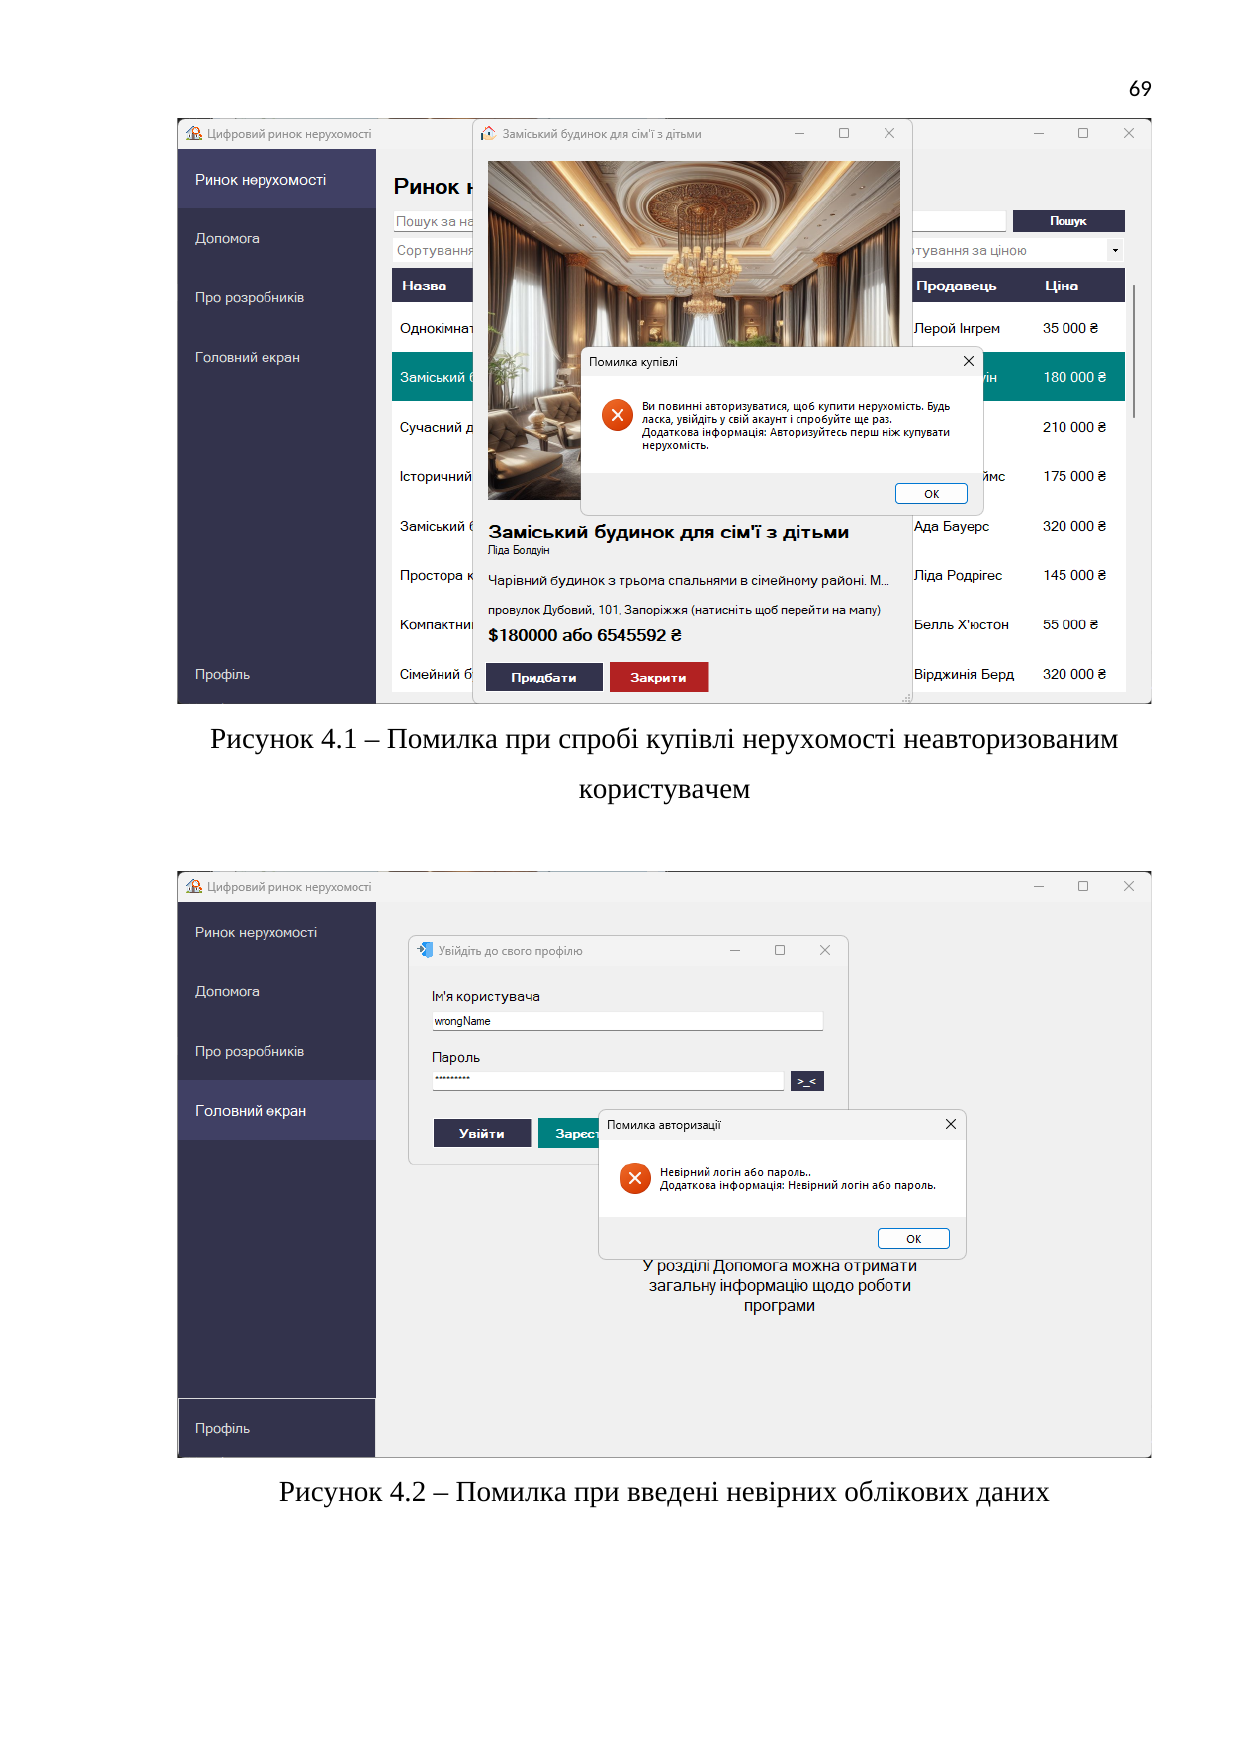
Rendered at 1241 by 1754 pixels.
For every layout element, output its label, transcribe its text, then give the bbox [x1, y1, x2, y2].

text Рисунок 4.2 – Помилка при введені невірних облікових даних [177, 1474, 1152, 1508]
text Рисунок 4.1 – Помилка при спробі купівлі нерухомості неавторизованим користувачем [177, 721, 1152, 805]
picture [177, 118, 1152, 704]
picture [177, 871, 1152, 1458]
